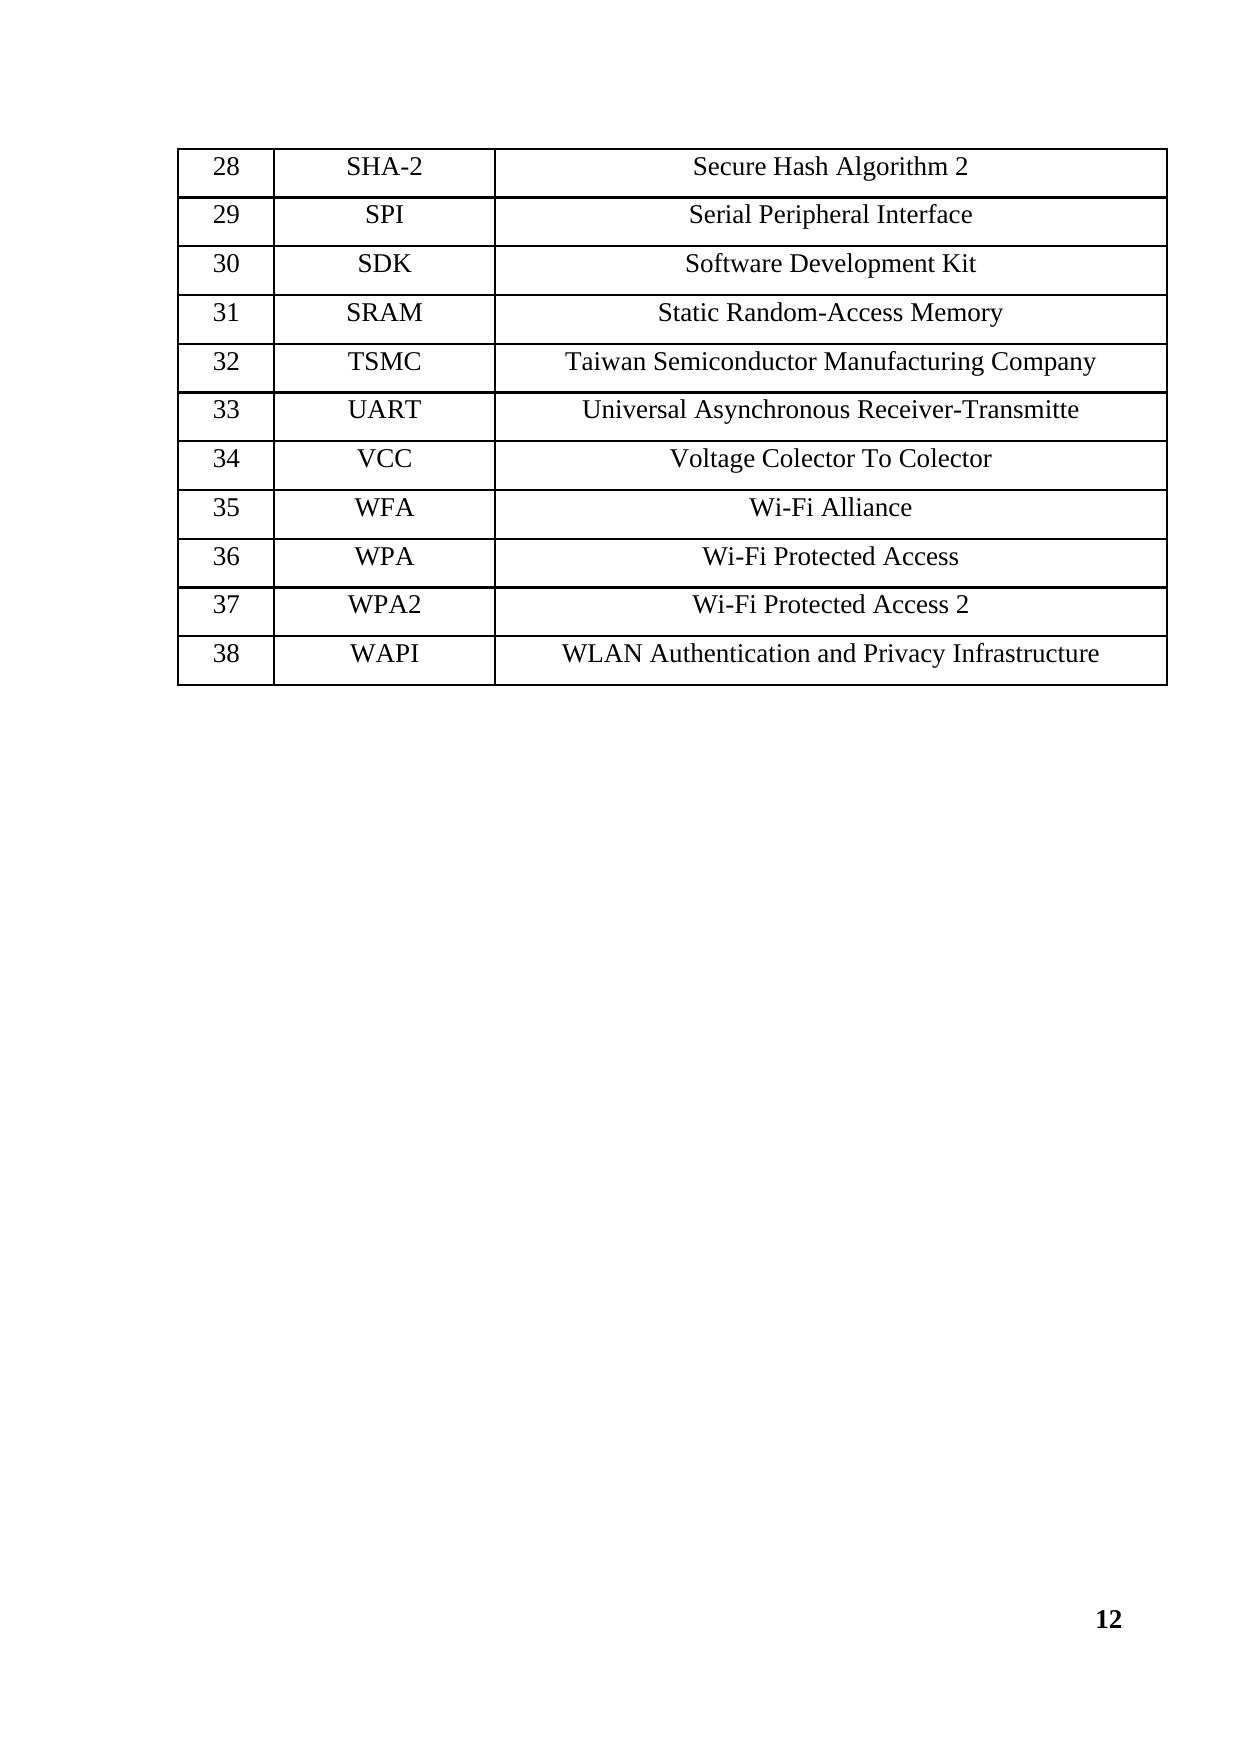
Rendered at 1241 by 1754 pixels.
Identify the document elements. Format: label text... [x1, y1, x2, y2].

table_cell 31 [179, 296, 273, 343]
table_cell WFA [275, 491, 494, 538]
table_cell WPA2 [275, 589, 494, 635]
table_cell VCC [275, 442, 494, 489]
table_cell 29 [179, 199, 273, 245]
table_cell 38 [179, 637, 273, 684]
table_cell 32 [179, 345, 273, 391]
table_cell SDK [275, 247, 494, 294]
table_cell Voltage Colector To Colector [496, 442, 1166, 489]
table_cell 28 [179, 150, 273, 196]
table_cell Wi-Fi Protected Access [496, 540, 1166, 586]
table_cell 36 [179, 540, 273, 586]
table_cell WAPI [275, 637, 494, 684]
table_cell Universal Asynchronous Receiver-Transmitte [496, 394, 1166, 440]
table_cell Taiwan Semiconductor Manufacturing Company [496, 345, 1166, 391]
table_cell 34 [179, 442, 273, 489]
table_cell Serial Peripheral Interface [496, 199, 1166, 245]
table_cell UART [275, 394, 494, 440]
table_cell 35 [179, 491, 273, 538]
table_cell TSMC [275, 345, 494, 391]
table_cell 37 [179, 589, 273, 635]
table_cell WLAN Authentication and Privacy Infrastructure [496, 637, 1166, 684]
table_cell SHA-2 [275, 150, 494, 196]
table_cell Static Random-Access Memory [496, 296, 1166, 343]
table_cell Wi-Fi Protected Access 2 [496, 589, 1166, 635]
table_cell 30 [179, 247, 273, 294]
table_cell Secure Hash Algorithm 2 [496, 150, 1166, 196]
table_cell Software Development Kit [496, 247, 1166, 294]
table_cell Wi-Fi Alliance [496, 491, 1166, 538]
table_cell WPA [275, 540, 494, 586]
table_cell SRAM [275, 296, 494, 343]
table_cell 33 [179, 394, 273, 440]
table_cell SPI [275, 199, 494, 245]
